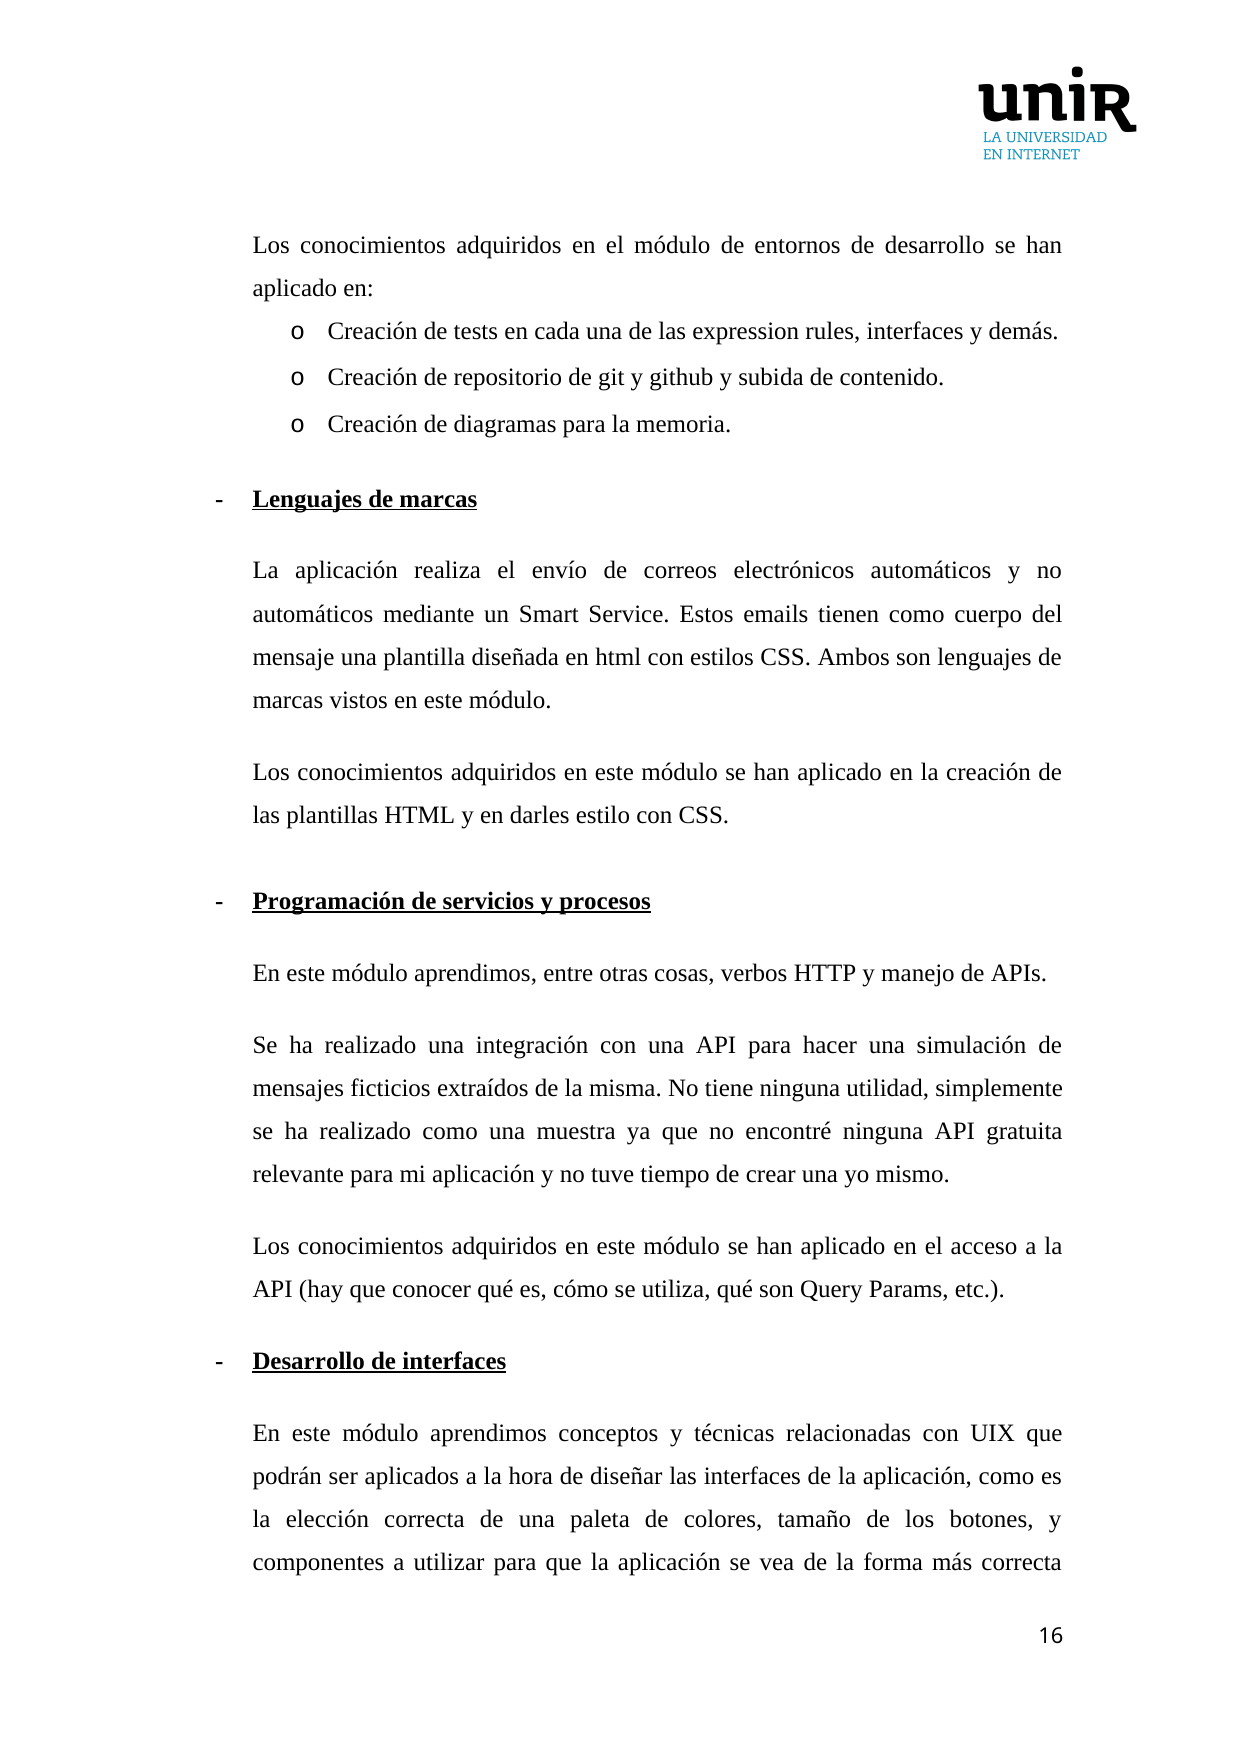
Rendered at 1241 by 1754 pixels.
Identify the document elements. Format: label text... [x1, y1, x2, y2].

list Creación de tests en cada una de las expression rules, interfaces y demás. [290, 316, 1063, 347]
list Creación de diagramas para la memoria. [290, 409, 1063, 439]
text En este módulo aprendimos, entre otras cosas, verbos HTTP y manejo de APIs. [252, 958, 1063, 987]
list Desarrollo de interfaces [215, 1346, 1063, 1375]
text La aplicación realiza el envío de correos electrónicos automáticos y no automáticos mediante un Smart Service. Estos emails tienen como cuerpo del mensaje una plantilla diseñada en html con estilos CSS. Ambos son lenguajes de marcas vistos en este módulo. [252, 556, 1063, 714]
picture [941, 43, 1174, 183]
list Programación de servicios y procesos [215, 886, 1063, 915]
text Se ha realizado una integración con una API para hacer una simulación de mensajes ficticios extraídos de la misma. No tiene ninguna utilidad, simplemente se ha realizado como una muestra ya que no encontré ninguna API gratuita relevante para mi aplicación y no tuve tiempo de crear una yo mismo. [252, 1030, 1063, 1188]
list Creación de repositorio de git y github y subida de contenido. [290, 362, 1063, 393]
text Los conocimientos adquiridos en este módulo se han aplicado en el acceso a la API (hay que conocer qué es, cómo se utiliza, qué son Query Params, etc.). [252, 1231, 1063, 1303]
list Lenguajes de marcas [215, 484, 1063, 512]
text Los conocimientos adquiridos en este módulo se han aplicado en la creación de las plantillas HTML y en darles estilo con CSS. [252, 757, 1063, 829]
text Los conocimientos adquiridos en el módulo de entornos de desarrollo se han aplicado en: [252, 230, 1063, 302]
